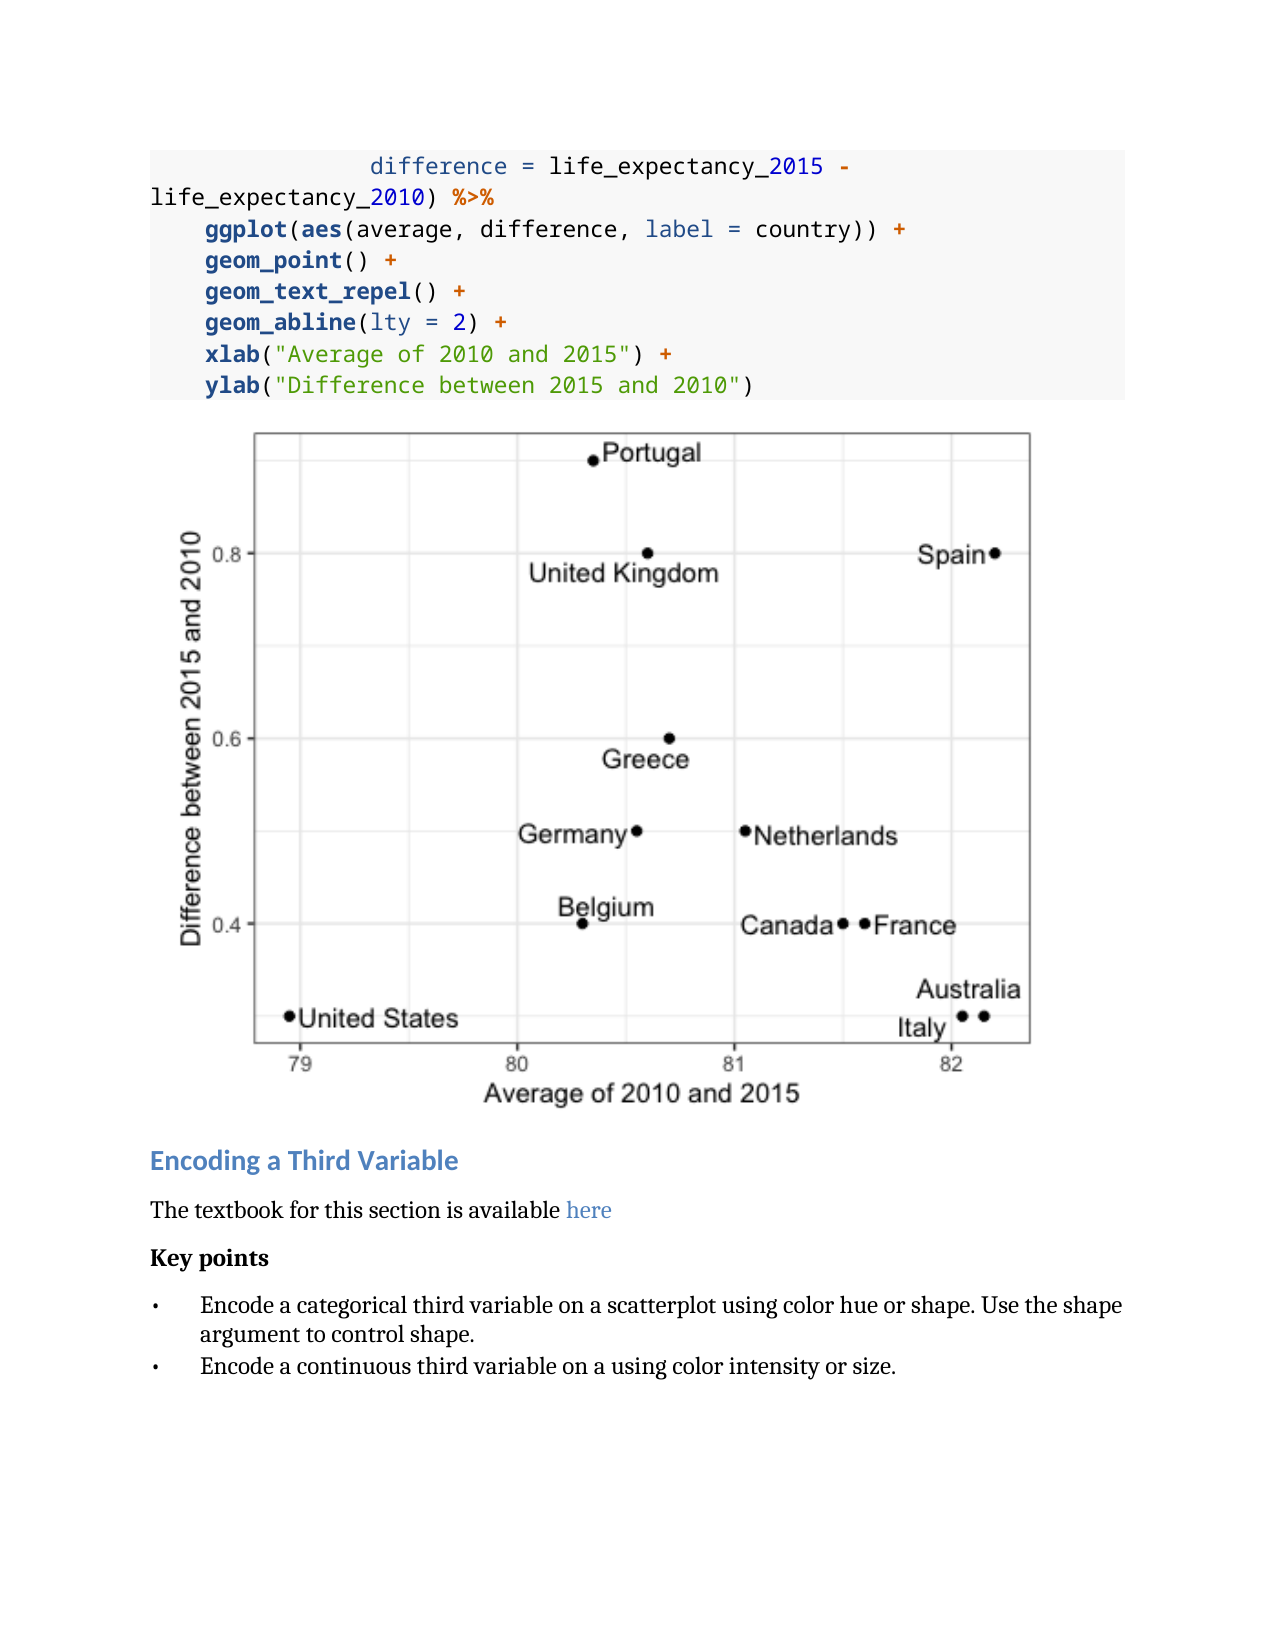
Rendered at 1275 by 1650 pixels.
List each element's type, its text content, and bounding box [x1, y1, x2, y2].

list Encode a continuous third variable on a using color intensity or size. [150, 1352, 1125, 1381]
picture [168, 420, 1044, 1121]
subtitle Encoding a Third Variable [150, 1142, 1125, 1177]
text The textbook for this section is available here [150, 1196, 1125, 1225]
list Encode a categorical third variable on a scatterplot using color hue or shape. Use the shape argument to control shape. [150, 1291, 1125, 1348]
text Key points [150, 1243, 1125, 1272]
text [150, 150, 1125, 400]
